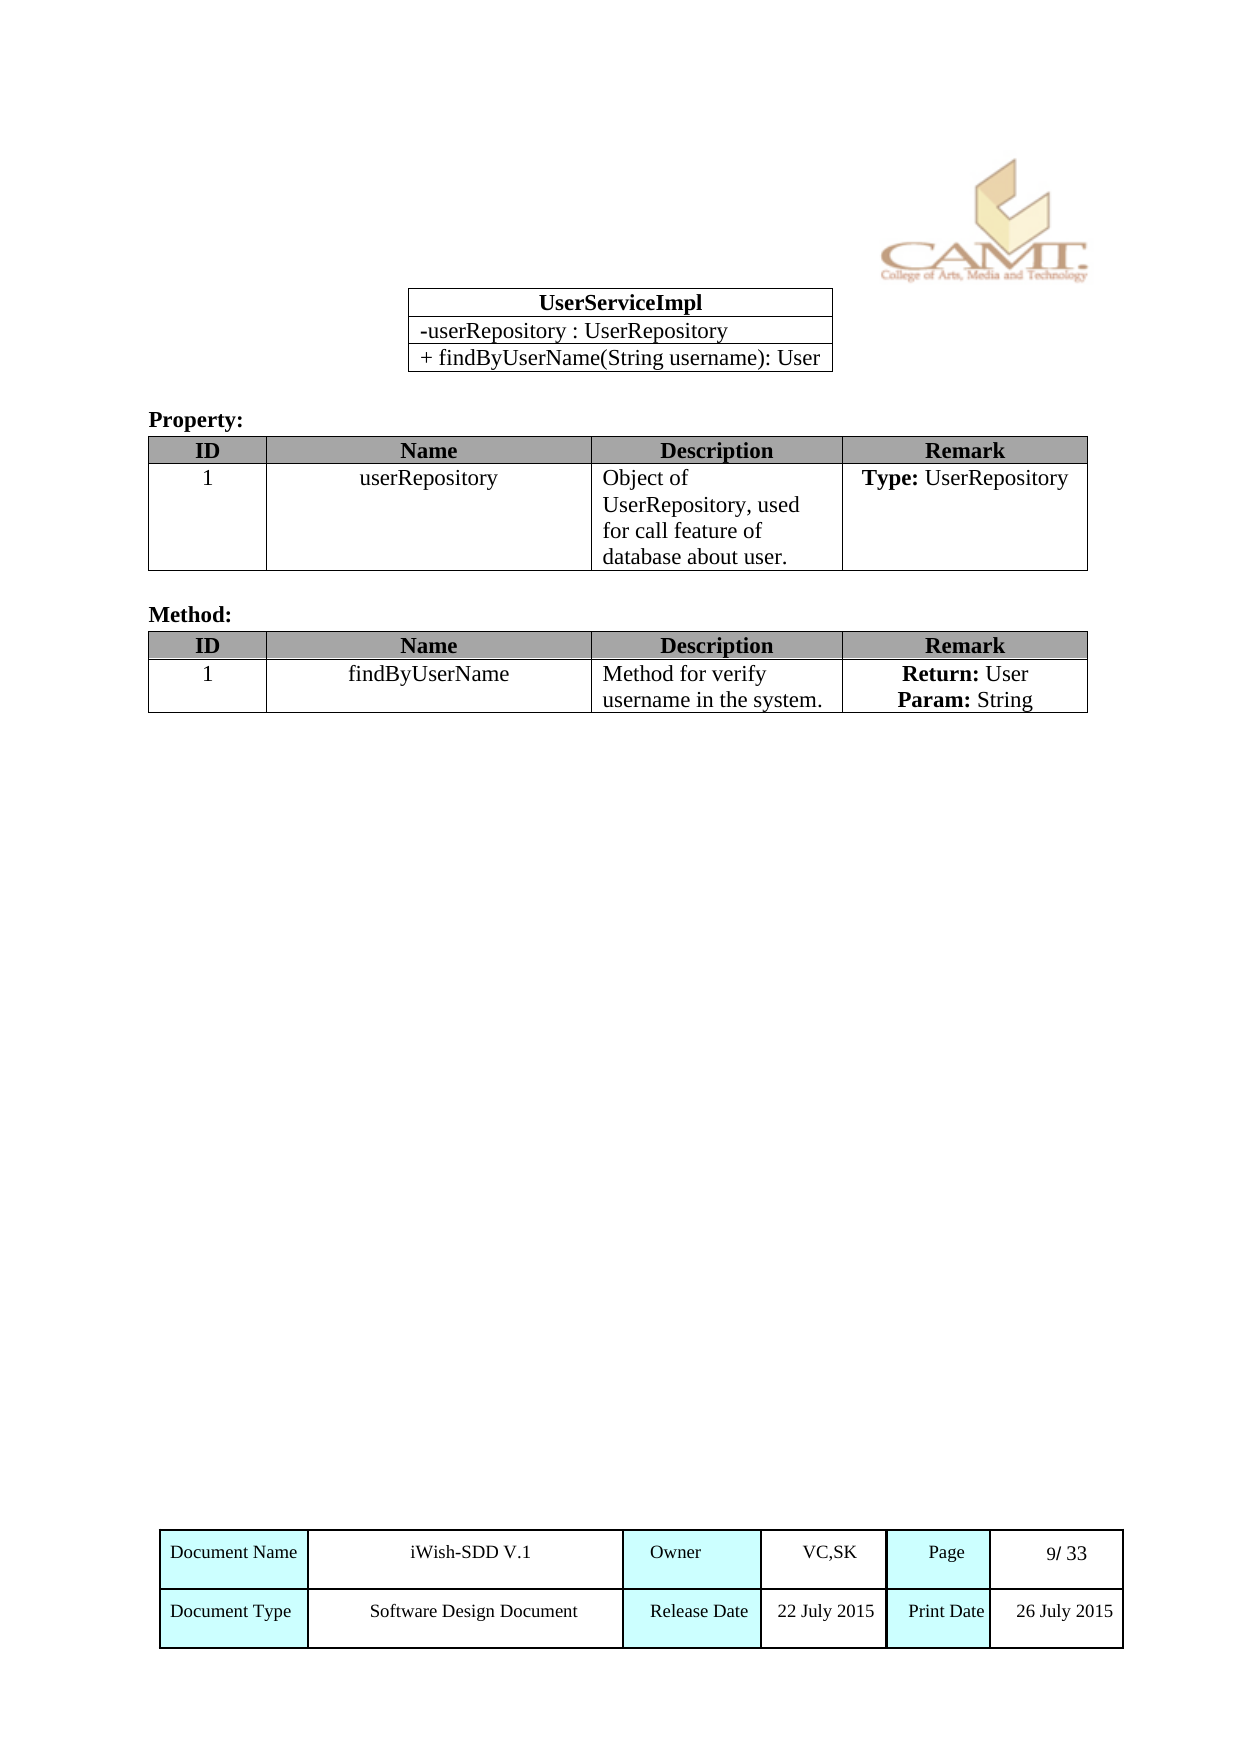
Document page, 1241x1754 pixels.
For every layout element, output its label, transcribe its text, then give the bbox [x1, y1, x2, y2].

table_header Name [267, 437, 591, 463]
table_header Description [592, 437, 842, 463]
table_header ID [149, 437, 266, 463]
text Method: [148, 601, 1093, 627]
text Property: [148, 406, 1093, 432]
table_cell userRepository [267, 464, 591, 570]
table_cell Method for verify username in the system. [592, 660, 842, 712]
table_header ID [149, 632, 266, 658]
table_header Description [592, 632, 842, 658]
table_cell -userRepository : UserRepository [409, 317, 832, 343]
table_cell findByUserName [267, 660, 591, 712]
table_cell 1 [149, 464, 266, 570]
picture [869, 150, 1094, 285]
table_cell Object of UserRepository, used for call feature of database about user. [592, 464, 842, 570]
table_header Remark [843, 437, 1087, 463]
table_cell Return: User Param: String [843, 660, 1087, 712]
table_cell Type: UserRepository [843, 464, 1087, 570]
table_header Name [267, 632, 591, 658]
table_header UserServiceImpl [409, 289, 832, 316]
table_cell 1 [149, 660, 266, 712]
table_cell + findByUserName(String username): User [409, 344, 832, 371]
table_header Remark [843, 632, 1087, 658]
